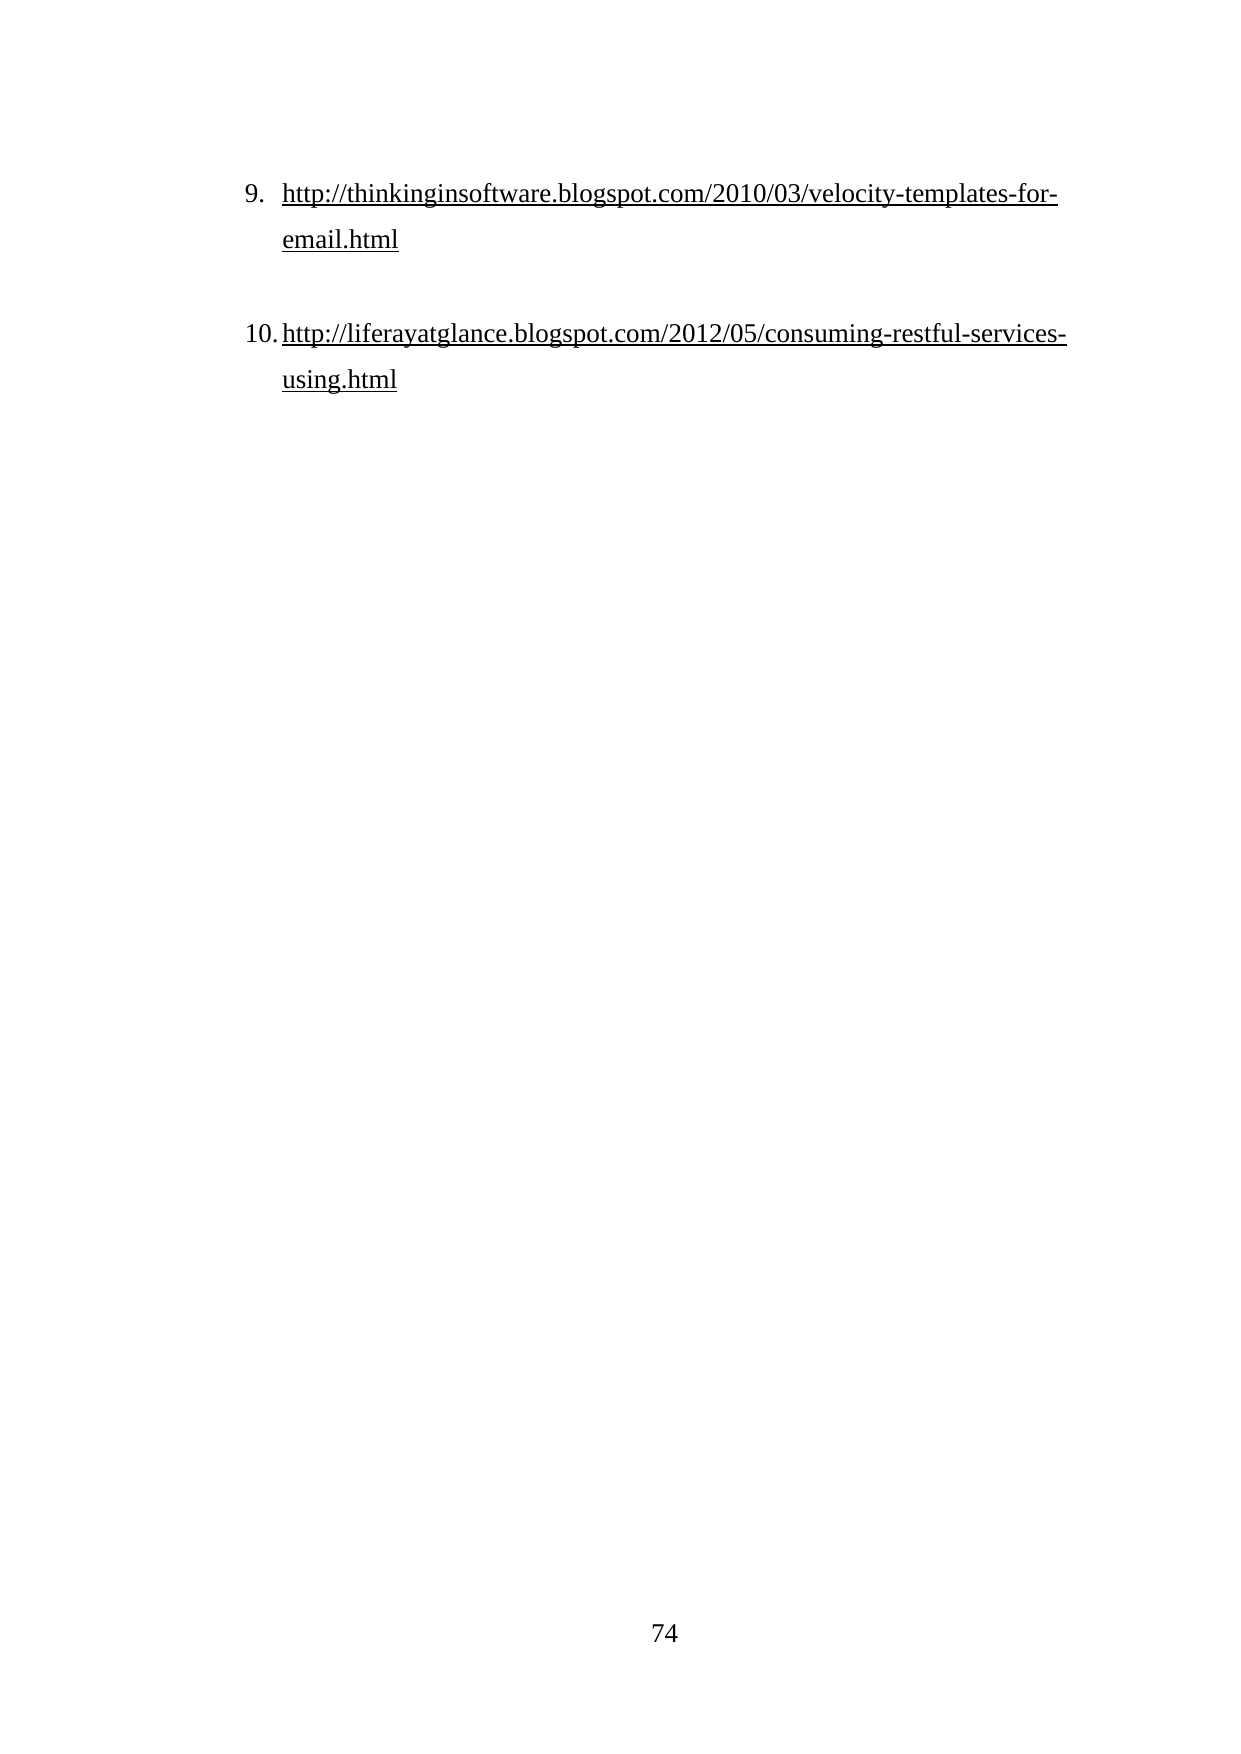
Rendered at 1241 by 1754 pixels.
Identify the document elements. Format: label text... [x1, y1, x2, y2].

list http://thinkinginsoftware.blogspot.com/2010/03/velocity-templates-for-email.html [244, 177, 1122, 255]
list http://liferayatglance.blogspot.com/2012/05/consuming-restful-services-using.html [244, 317, 1122, 395]
